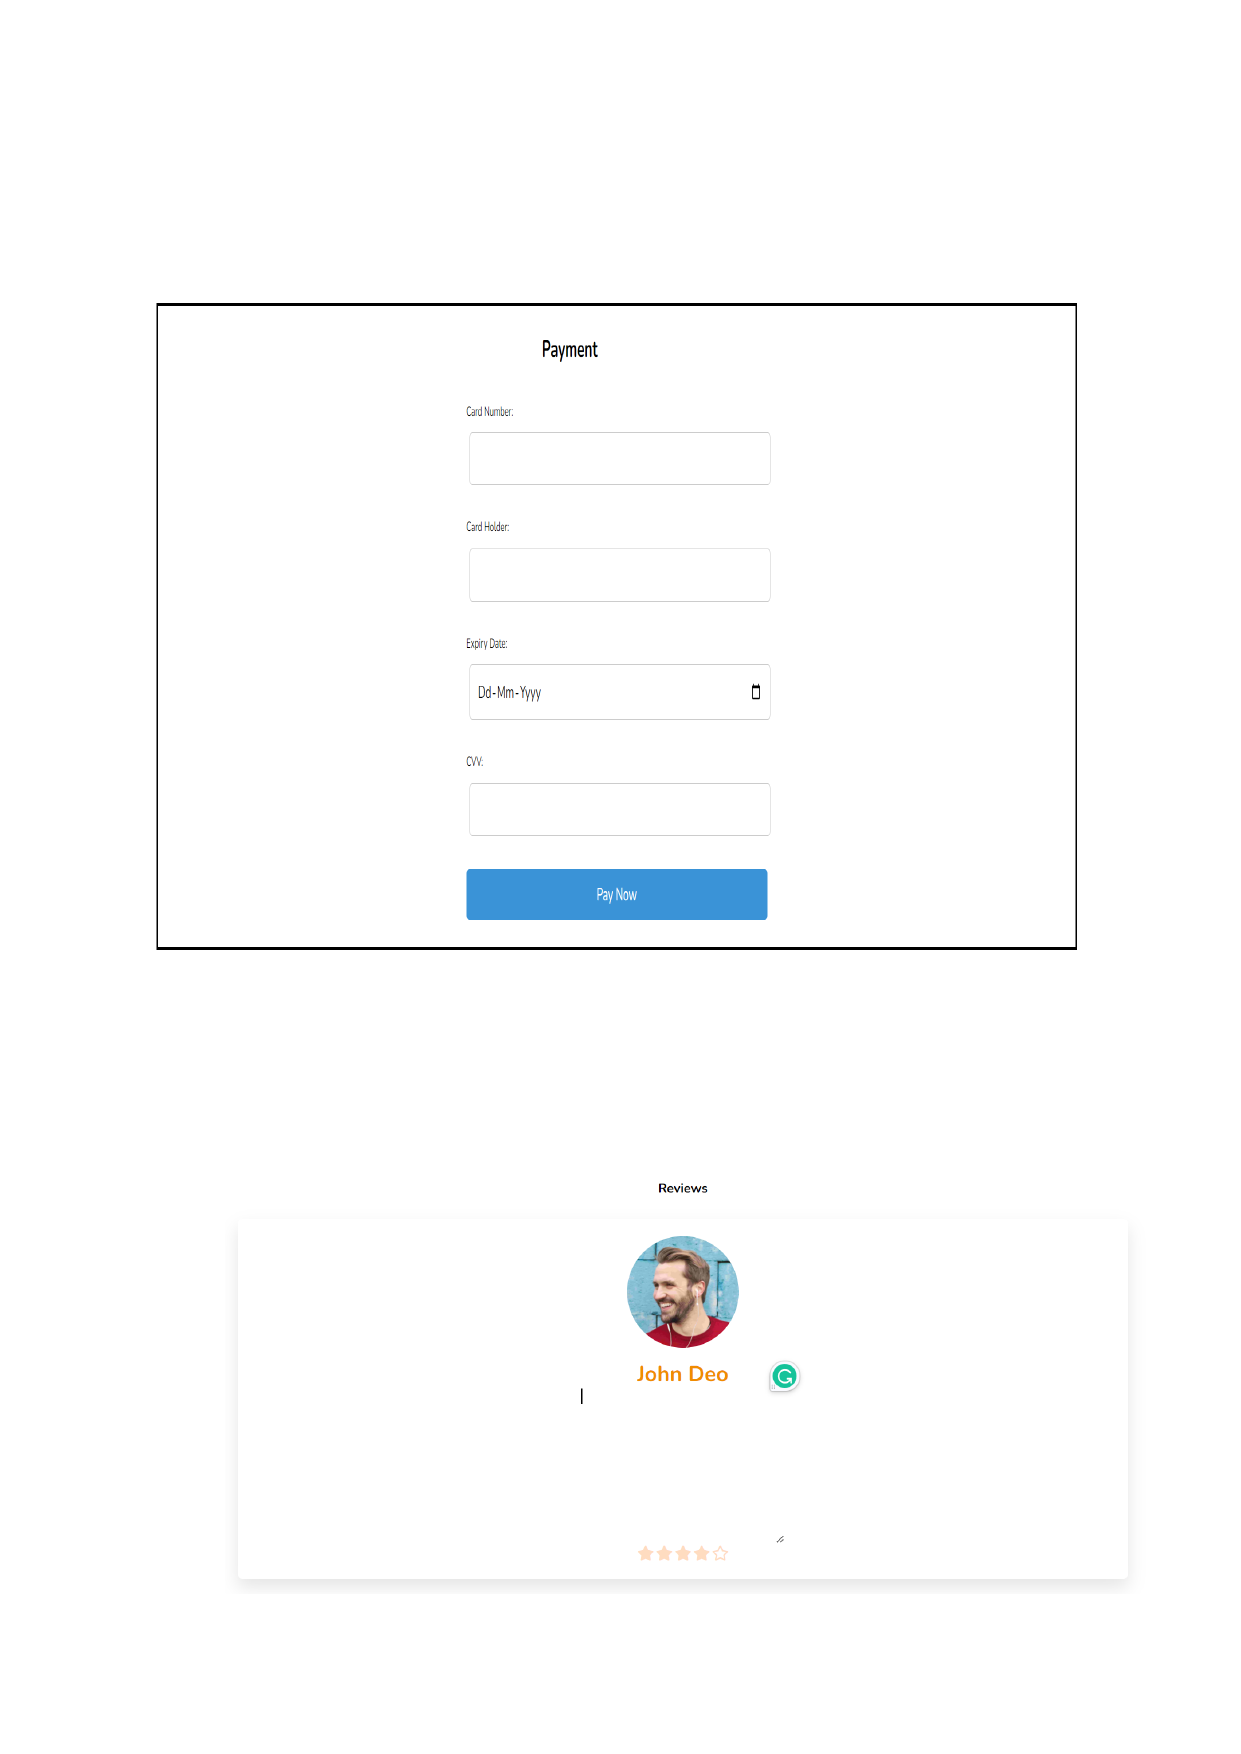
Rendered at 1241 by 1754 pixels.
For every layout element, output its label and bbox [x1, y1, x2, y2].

picture [150, 290, 1091, 973]
picture [225, 1179, 1166, 1594]
